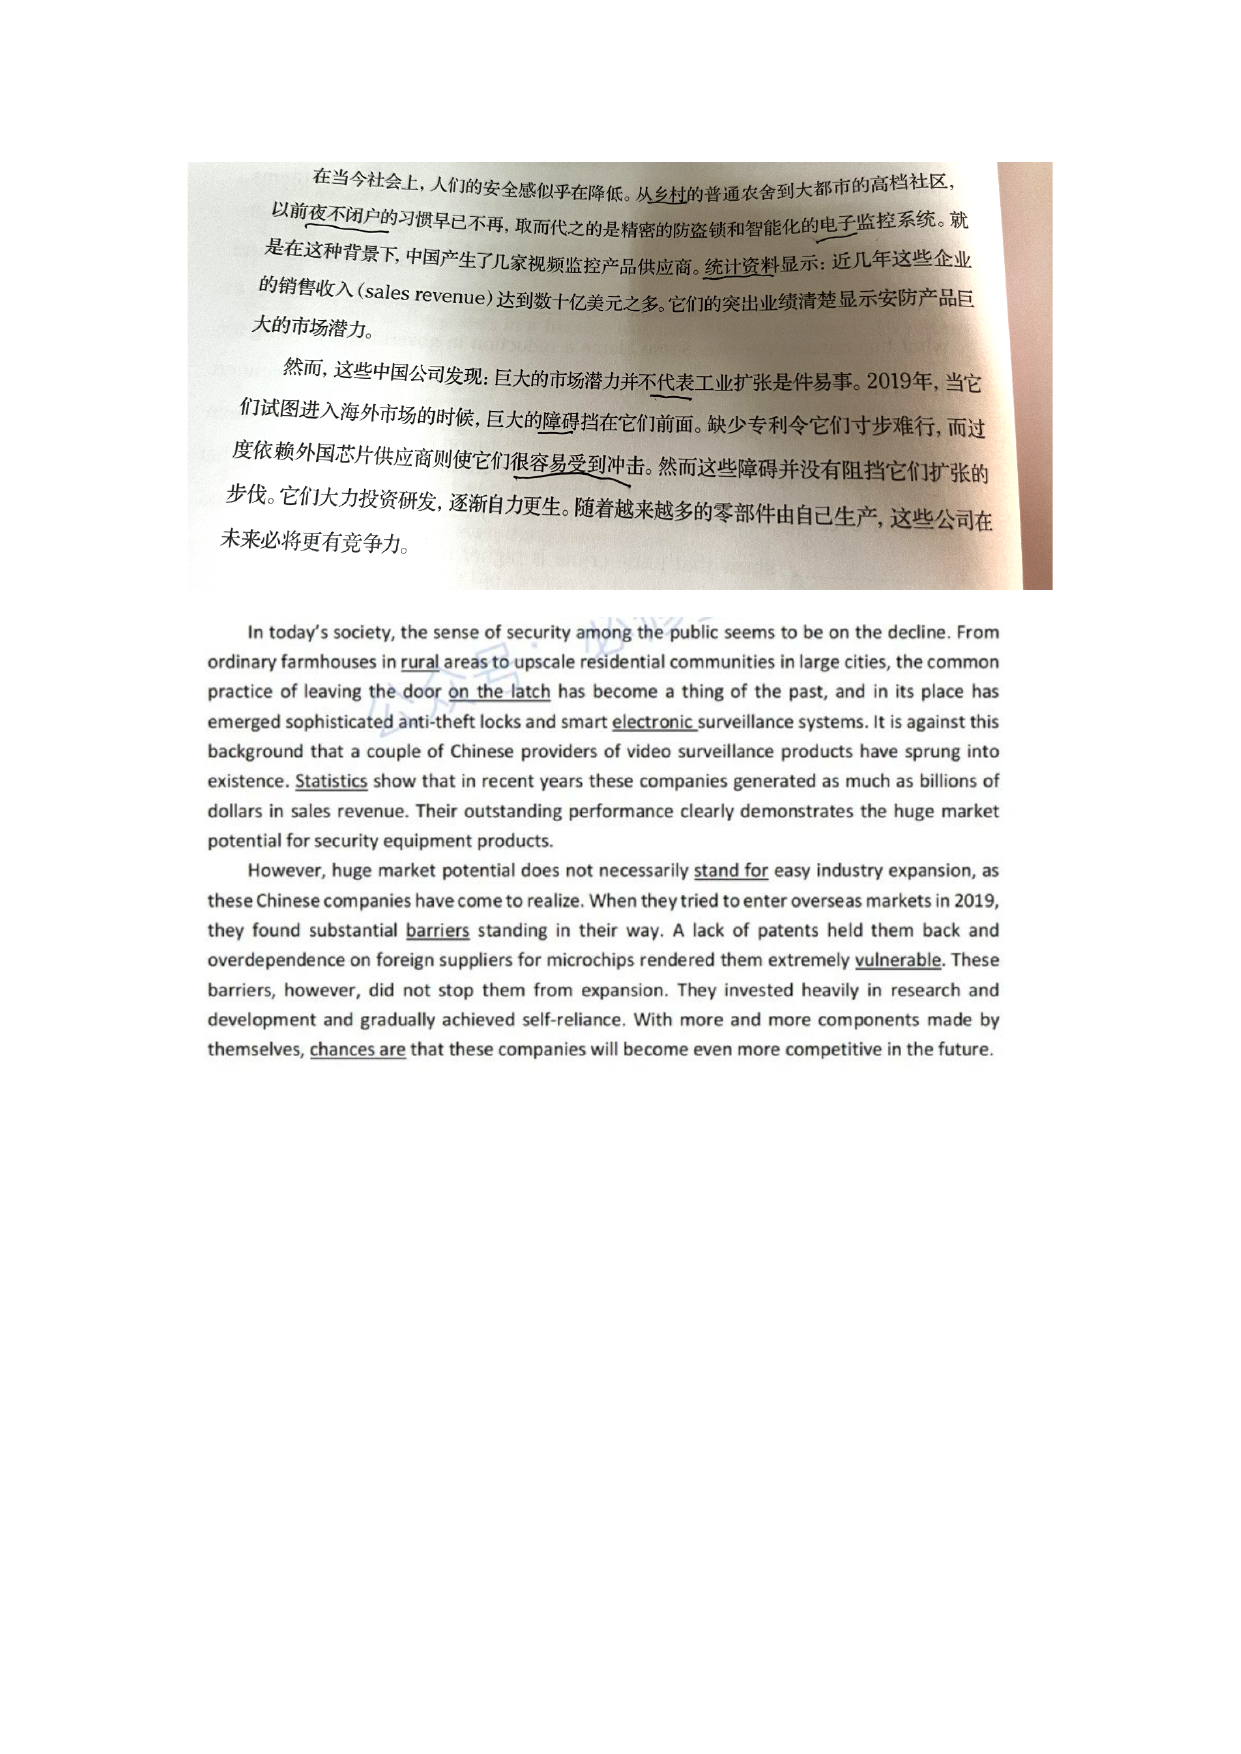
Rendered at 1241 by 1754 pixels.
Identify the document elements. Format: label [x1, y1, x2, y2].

picture [187, 617, 1053, 1075]
picture [187, 162, 1053, 590]
